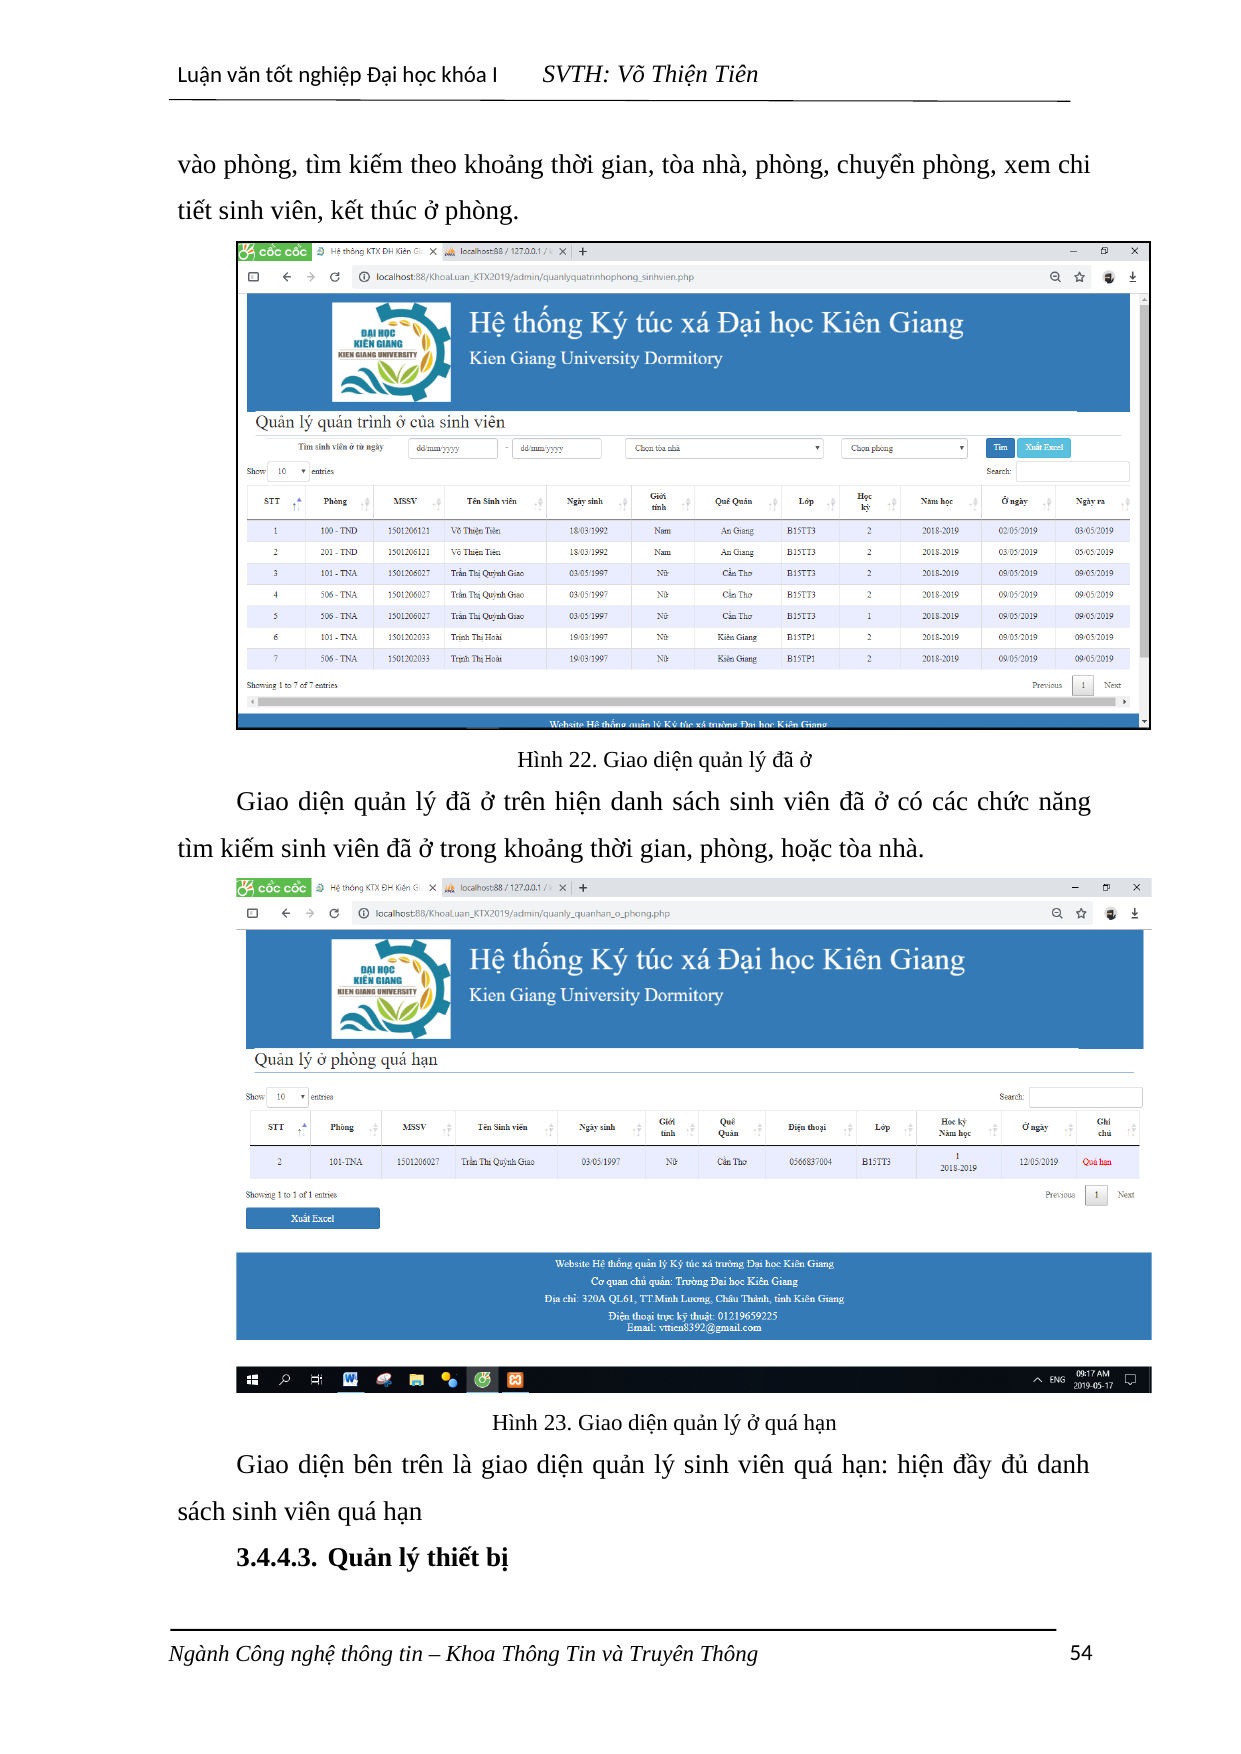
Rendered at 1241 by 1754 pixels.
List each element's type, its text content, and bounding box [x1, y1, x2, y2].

text Hình 23. Giao diện quản lý ở quá hạn [236, 1408, 1092, 1435]
text Hình 22. Giao diện quản lý đã ở [236, 746, 1092, 772]
text Quản lý thiết bị [236, 1541, 1092, 1572]
text Giao diện bên trên là giao diện quản lý sinh viên quá hạn: hiện đầy đủ danh sách sinh viên quá hạn [177, 1448, 1092, 1526]
picture [236, 878, 1152, 1393]
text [177, 148, 1092, 226]
text Giao diện quản lý đã ở trên hiện danh sách sinh viên đã ở có các chức năng tìm kiếm sinh viên đã ở trong khoảng thời gian, phòng, hoặc tòa nhà. [177, 785, 1092, 863]
picture [238, 243, 1149, 729]
